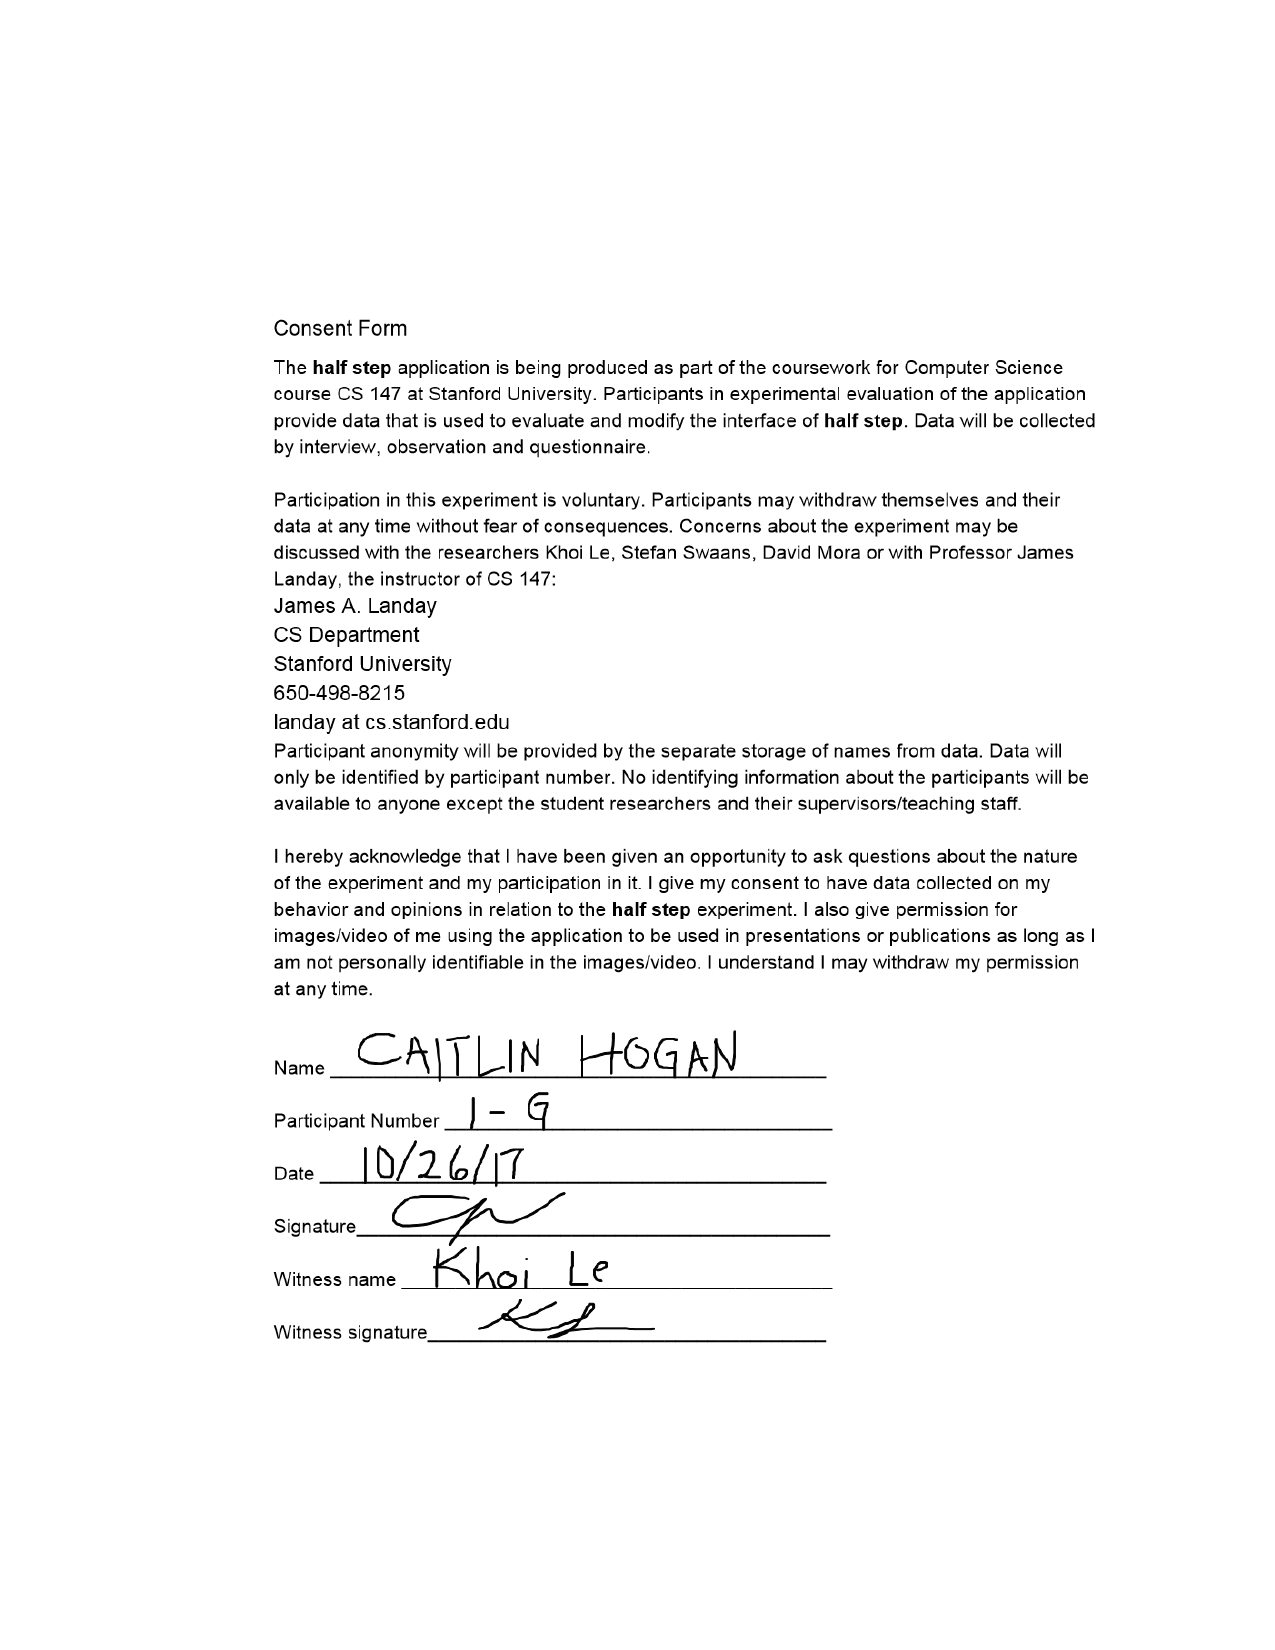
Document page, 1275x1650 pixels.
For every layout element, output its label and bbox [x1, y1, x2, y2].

picture [150, 150, 1217, 1501]
